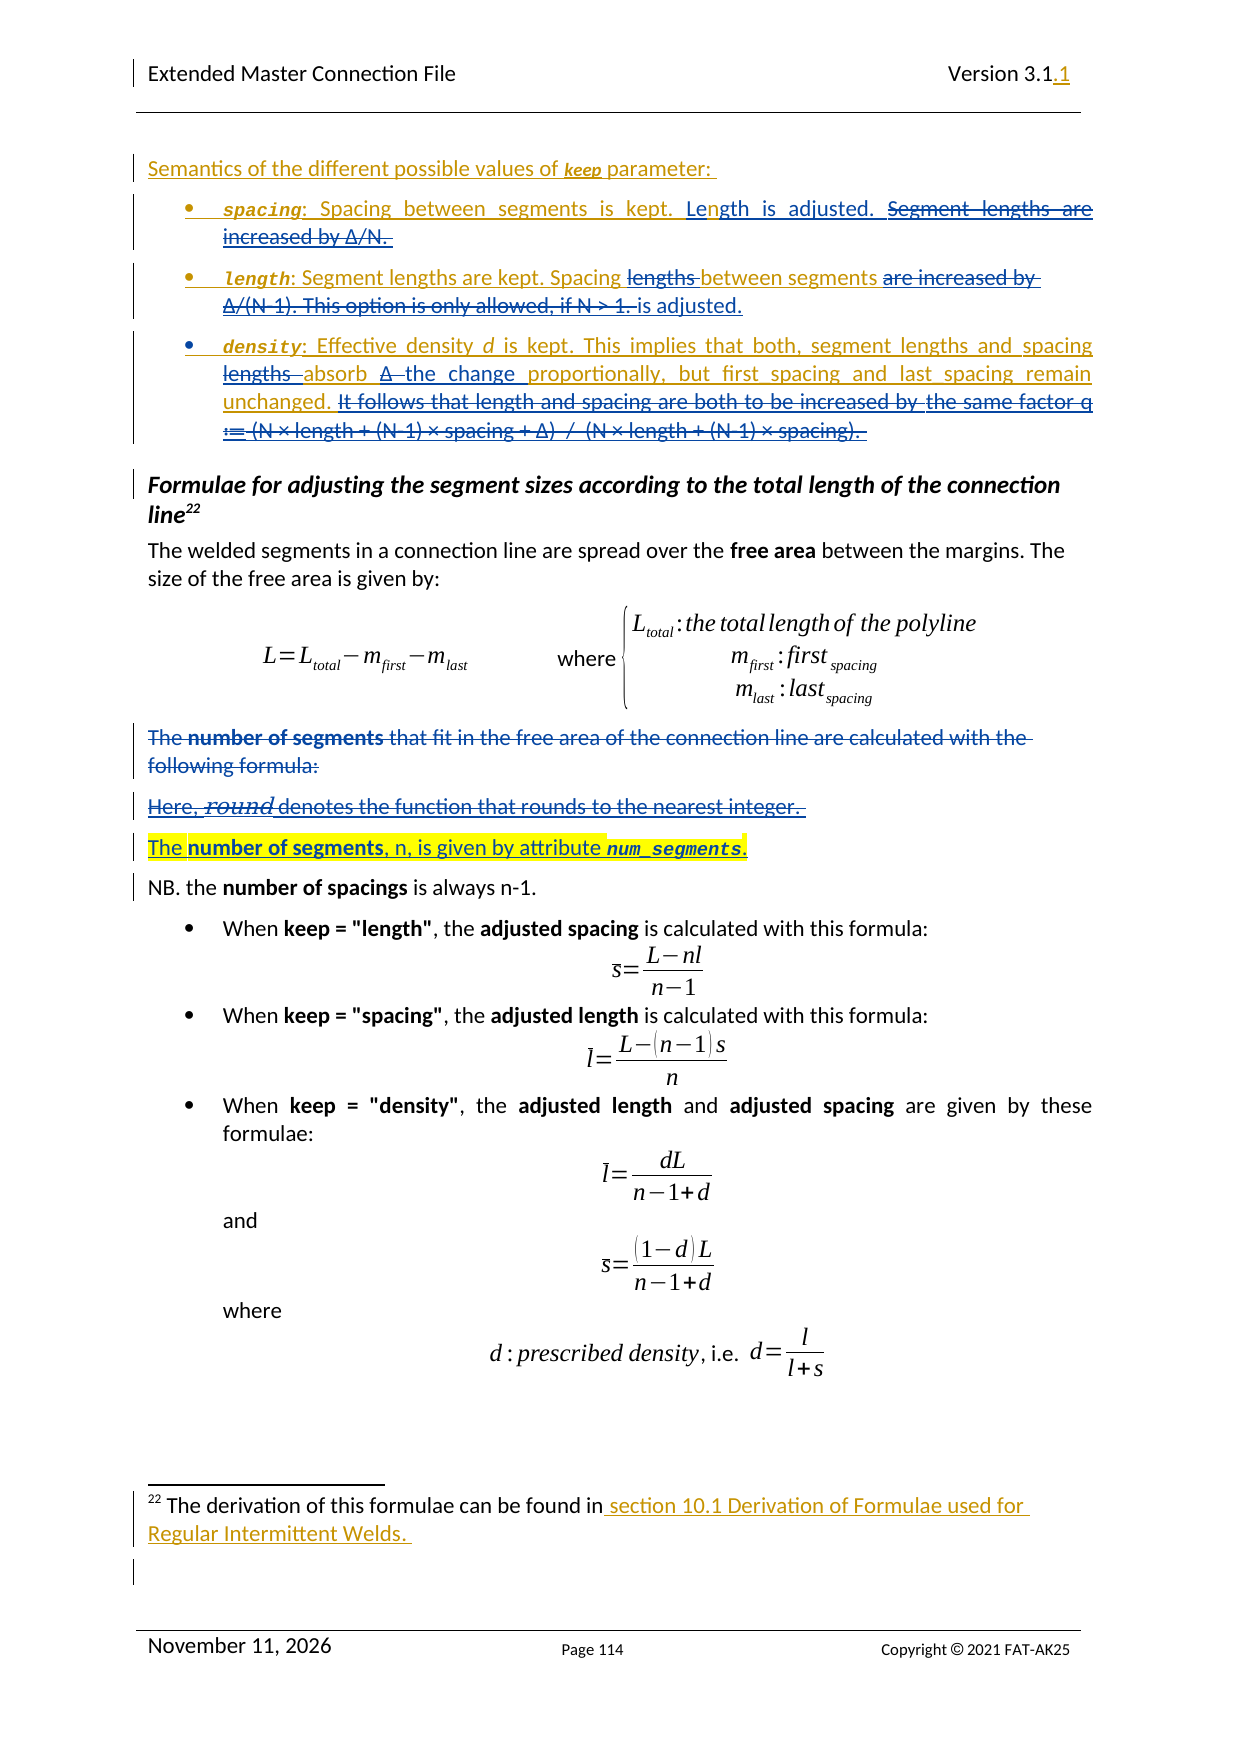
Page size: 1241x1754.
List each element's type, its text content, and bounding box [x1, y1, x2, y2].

list and [223, 1206, 1092, 1234]
list When keep = "density", the adjusted length and adjusted spacing are given by these formulae: [185, 1091, 1092, 1147]
list When keep = "spacing", the adjusted length is calculated with this formula: [185, 1001, 1092, 1029]
list When keep = "length", the adjusted spacing is calculated with this formula: [185, 914, 1092, 942]
list where [223, 1296, 1092, 1324]
subtitle Formulae for adjusting the segment sizes according to the total length of the connection line [148, 469, 1092, 530]
list , i.e. [223, 1324, 1092, 1383]
text where [148, 604, 1092, 711]
text The welded segments in a connection line are spread over the free area between the margins. The size of the free area is given by: [148, 536, 1092, 592]
text NB. the number of spacings is always n-1. [148, 873, 1092, 901]
